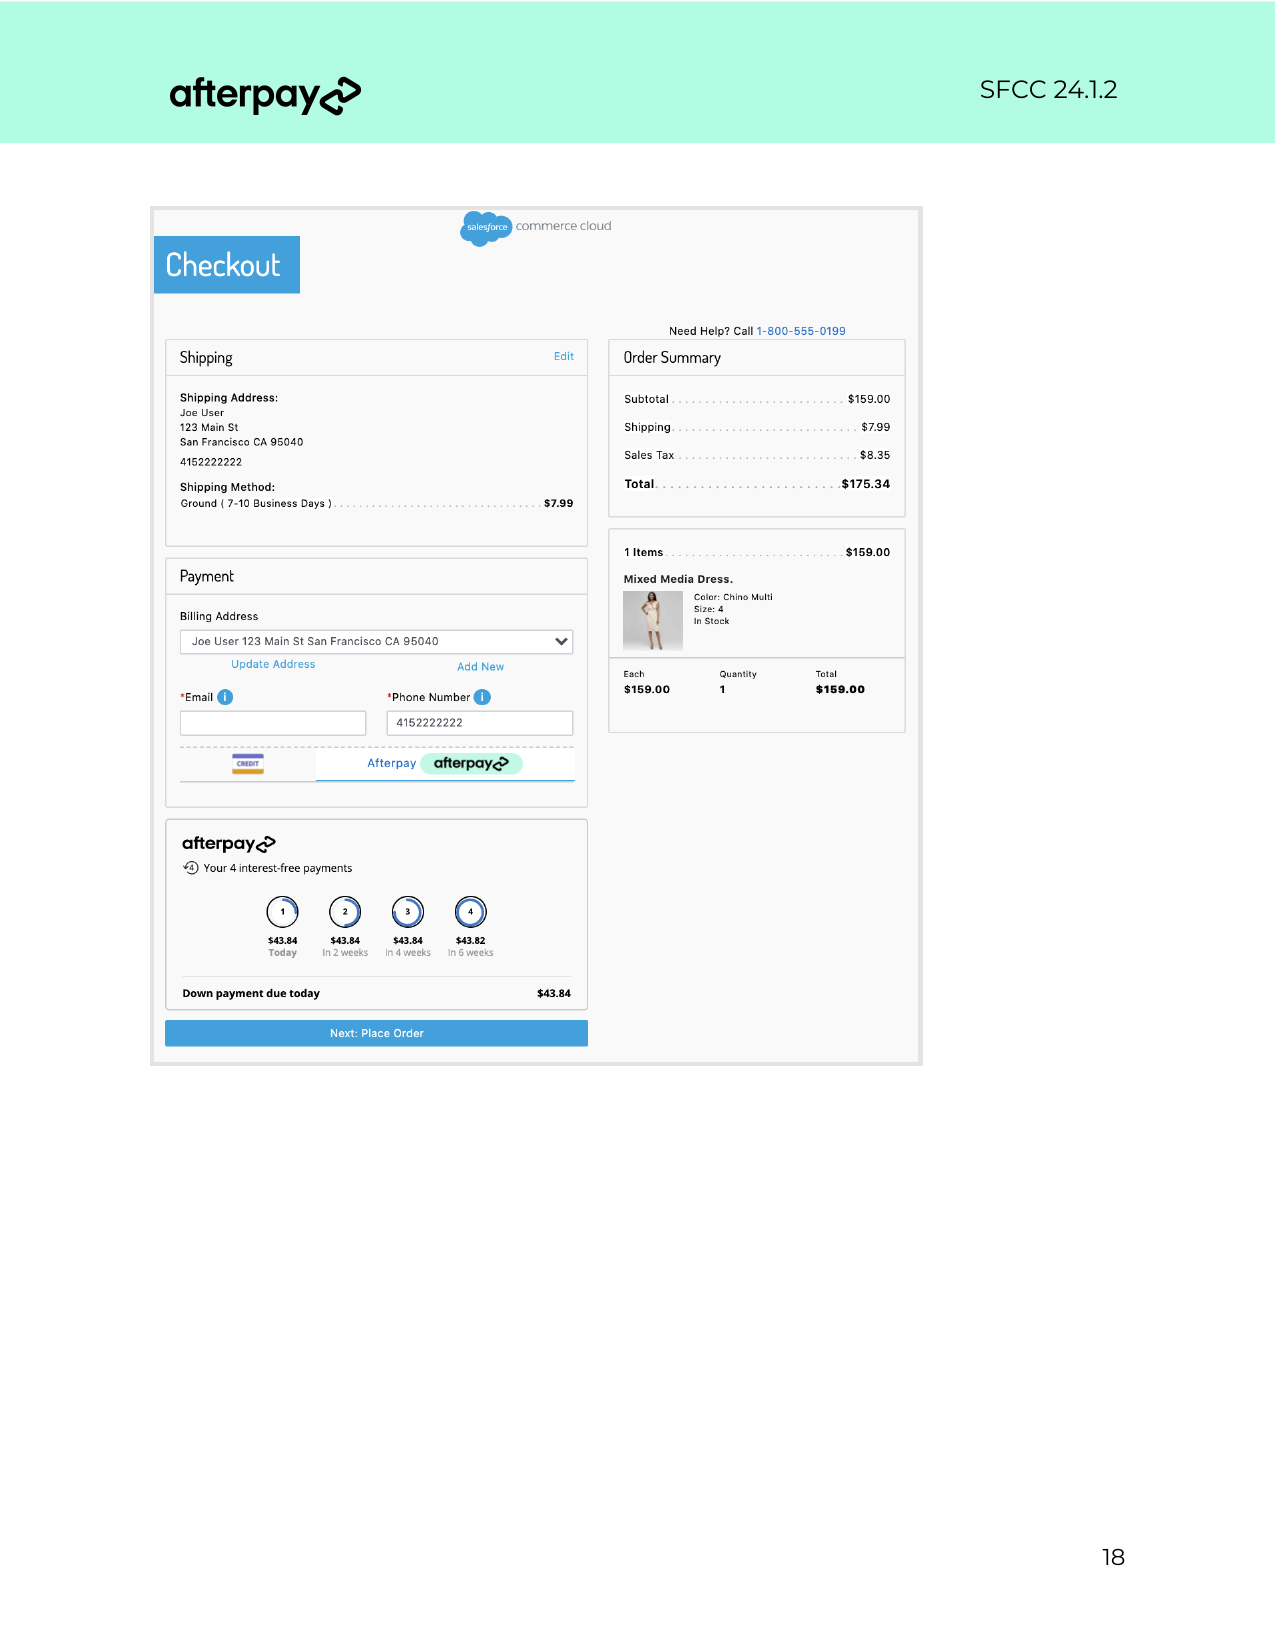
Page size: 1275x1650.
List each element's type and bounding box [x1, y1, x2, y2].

picture [154, 210, 918, 1062]
picture [134, 48, 397, 144]
